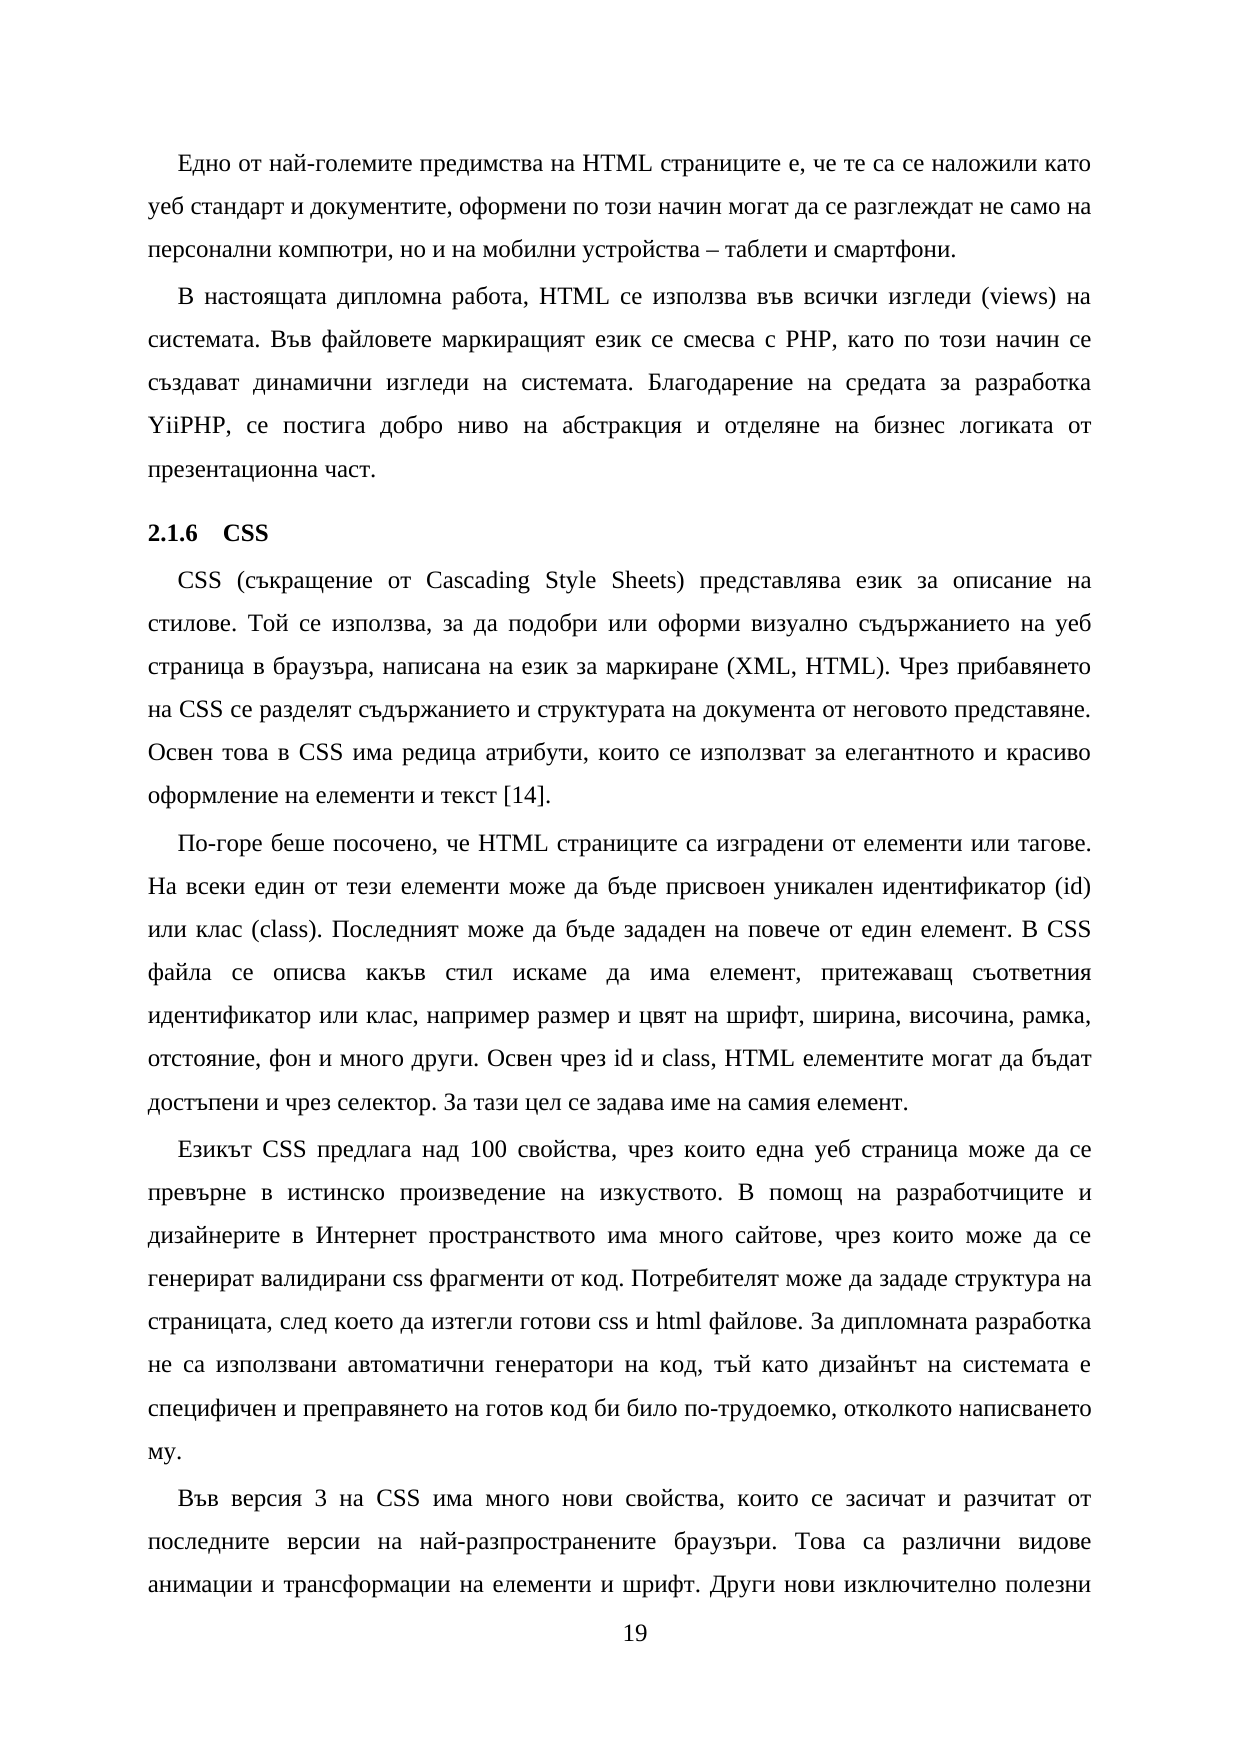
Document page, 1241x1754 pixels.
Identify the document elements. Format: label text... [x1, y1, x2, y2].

text CSS (съкращение от Cascading Style Sheets) представлява език за описание на стилове. Той се използва, за да подобри или оформи визуално съдържанието на уеб страница в браузъра, написана на език за маркиране (XML, HTML). Чрез прибавянето на CSS се разделят съдържанието и структурата на документа от неговото представяне. Освен това в CSS има редица атрибути, които се използват за елегантното и красиво оформление на елементи и текст [14]. [148, 565, 1093, 809]
text По-горе беше посочено, че HTML страниците са изградени от елементи или тагове. На всеки един от тези елементи може да бъде присвоен уникален идентификатор (id) или клас (class). Последният може да бъде зададен на повече от един елемент. В CSS файла се описва какъв стил искаме да има елемент, притежаващ съответния идентификатор или клас, например размер и цвят на шрифт, ширина, височина, рамка, отстояние, фон и много други. Освен чрез id и class, HTML елементите могат да бъдат достъпени и чрез селектор. За тази цел се задава име на самия елемент. [148, 828, 1093, 1115]
subtitle CSS [148, 518, 1093, 546]
text В настоящата дипломна работа, HTML се използва във всички изгледи (views) на системата. Във файловете маркиращият език се смесва с PHP, като по този начин се създават динамични изгледи на системата. Благодарение на средата за разработка YiiPHP, се постига добро ниво на абстракция и отделяне на бизнес логиката от презентационна част. [148, 281, 1093, 482]
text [148, 1483, 1093, 1598]
text Едно от най-големите предимства на HTML страниците е, че те са се наложили като уеб стандарт и документите, оформени по този начин могат да се разглеждат не само на персонални компютри, но и на мобилни устройства – таблети и смартфони. [148, 148, 1093, 263]
text Езикът CSS предлага над 100 свойства, чрез които една уеб страница може да се превърне в истинско произведение на изкуството. В помощ на разработчиците и дизайнерите в Интернет пространството има много сайтове, чрез които може да се генерират валидирани css фрагменти от код. Потребителят може да зададе структура на страницата, след което да изтегли готови css и html файлове. За дипломната разработка не са използвани автоматични генератори на код, тъй като дизайнът на системата е специфичен и преправянето на готов код би било по-трудоемко, отколкото написването му. [148, 1134, 1093, 1464]
